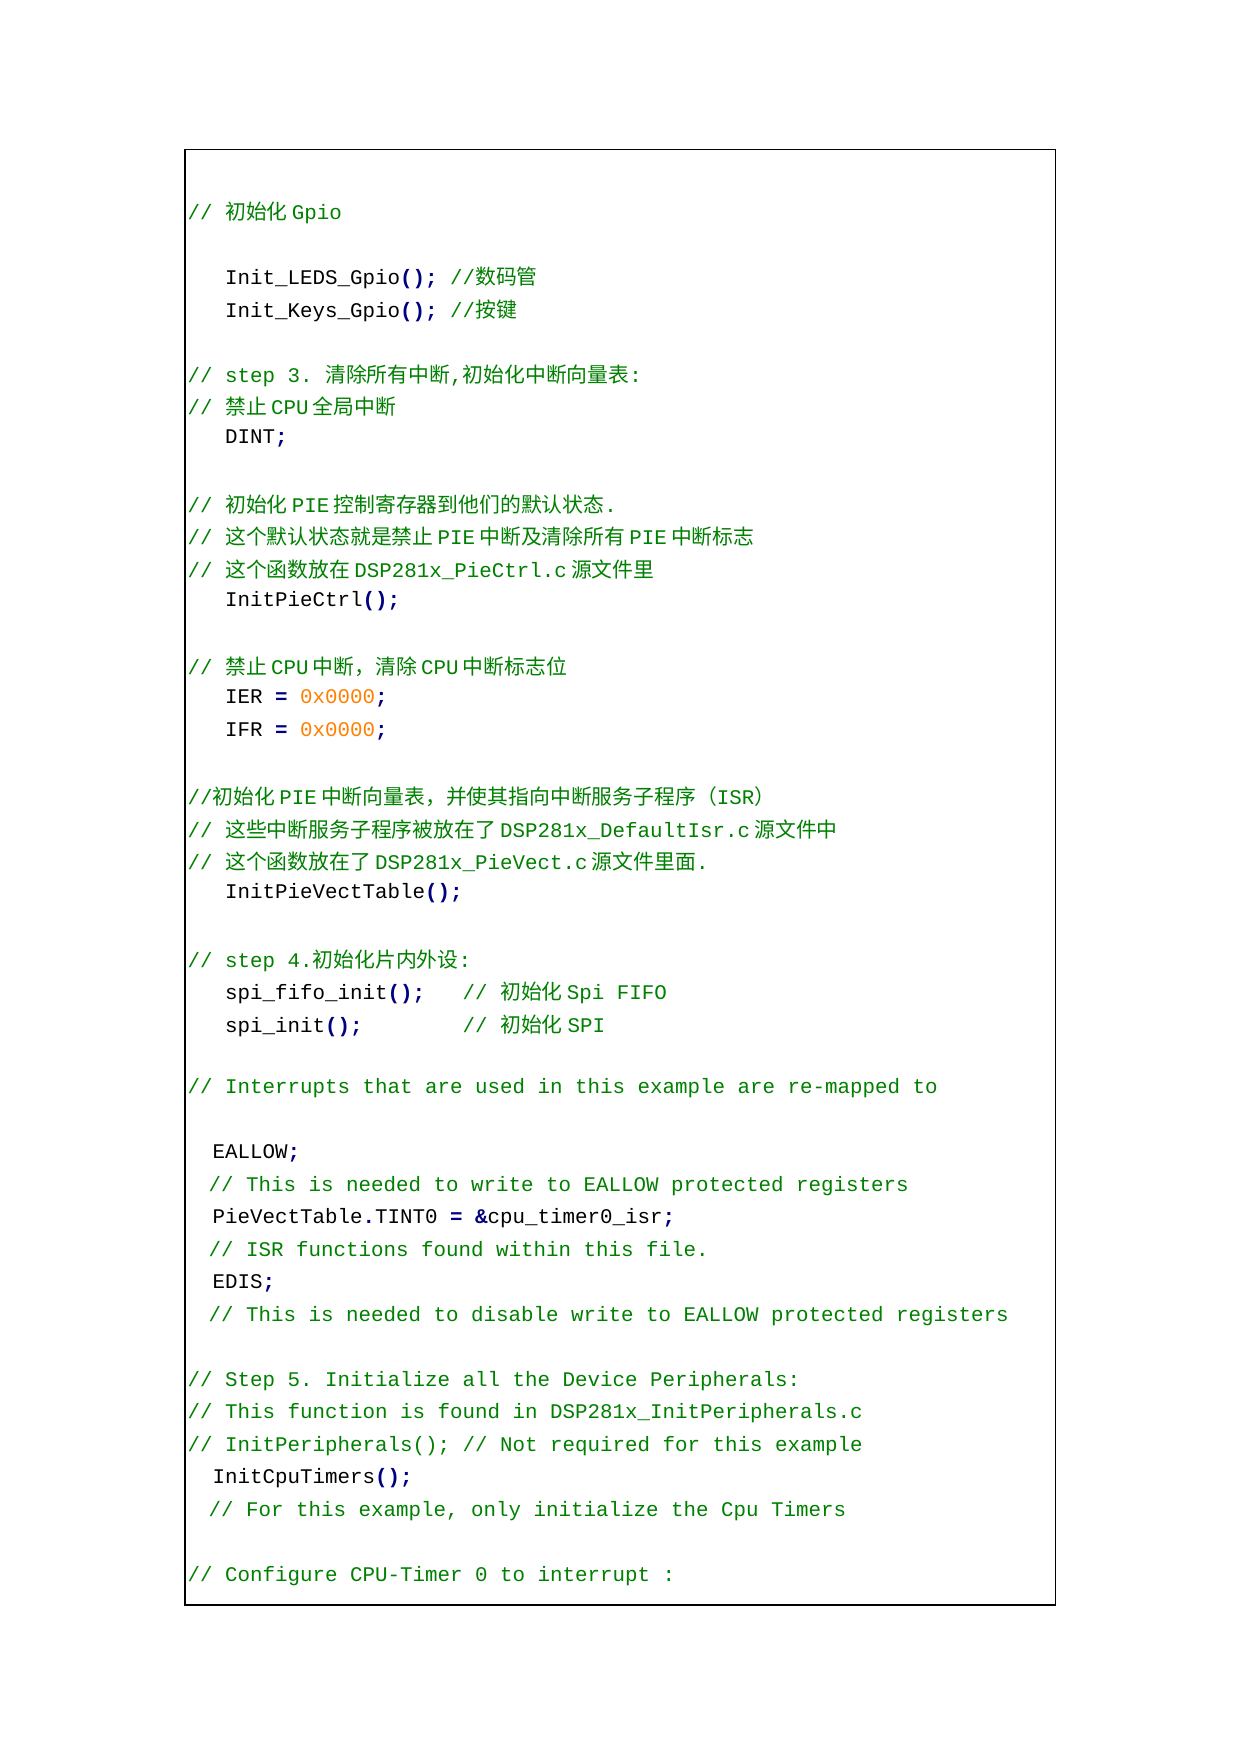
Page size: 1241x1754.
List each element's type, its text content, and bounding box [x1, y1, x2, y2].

text // step 4.初始化片内外设: [187, 942, 1053, 974]
text // 这些中断服务子程序被放在了DSP281x_DefaultIsr.c源文件中 [187, 812, 1053, 844]
text // This is needed to write to EALLOW protected registers [187, 1169, 1053, 1202]
text EDIS; [187, 1267, 1053, 1299]
text DINT; [187, 422, 1053, 454]
text spi_init(); // 初始化 SPI [187, 1007, 1053, 1039]
text // 初始化PIE控制寄存器到他们的默认状态. [187, 487, 1053, 519]
text // 禁止CPU全局中断 [187, 389, 1053, 422]
text //初始化PIE中断向量表，并使其指向中断服务子程序（ISR） [187, 779, 1053, 812]
text EALLOW; [187, 1137, 1053, 1169]
text // 这个默认状态就是禁止PIE中断及清除所有PIE中断标志 [187, 519, 1053, 552]
text // 禁止CPU中断，清除CPU中断标志位 [187, 649, 1053, 682]
text IER = 0x0000; [187, 682, 1053, 714]
text // step 3. 清除所有中断,初始化中断向量表: [187, 357, 1053, 389]
text // ISR functions found within this file. [187, 1234, 1053, 1267]
text // 这个函数放在DSP281x_PieCtrl.c源文件里 [187, 552, 1053, 584]
text // This is needed to disable write to EALLOW protected registers [187, 1299, 1053, 1332]
text // 这个函数放在了DSP281x_PieVect.c源文件里面. [187, 844, 1053, 877]
text // Interrupts that are used in this example are re-mapped to [187, 1072, 1053, 1104]
text PieVectTable.TINT0 = &cpu_timer0_isr; [187, 1202, 1053, 1234]
text // Configure CPU-Timer 0 to interrupt : [187, 1559, 1053, 1592]
text Init_LEDS_Gpio(); //数码管 [187, 259, 1053, 292]
text Init_Keys_Gpio(); //按键 [187, 292, 1053, 324]
text IFR = 0x0000; [187, 714, 1053, 747]
text // 初始化Gpio [187, 194, 1053, 227]
text spi_fifo_init(); // 初始化Spi FIFO [187, 974, 1053, 1007]
text // Step 5. Initialize all the Device Peripherals: [187, 1364, 1053, 1397]
text InitPieVectTable(); [187, 877, 1053, 909]
text InitPieCtrl(); [187, 584, 1053, 617]
text // For this example, only initialize the Cpu Timers [187, 1494, 1053, 1527]
text // InitPeripherals(); // Not required for this example [187, 1429, 1053, 1462]
text InitCpuTimers(); [187, 1462, 1053, 1494]
text // This function is found in DSP281x_InitPeripherals.c [187, 1397, 1053, 1429]
